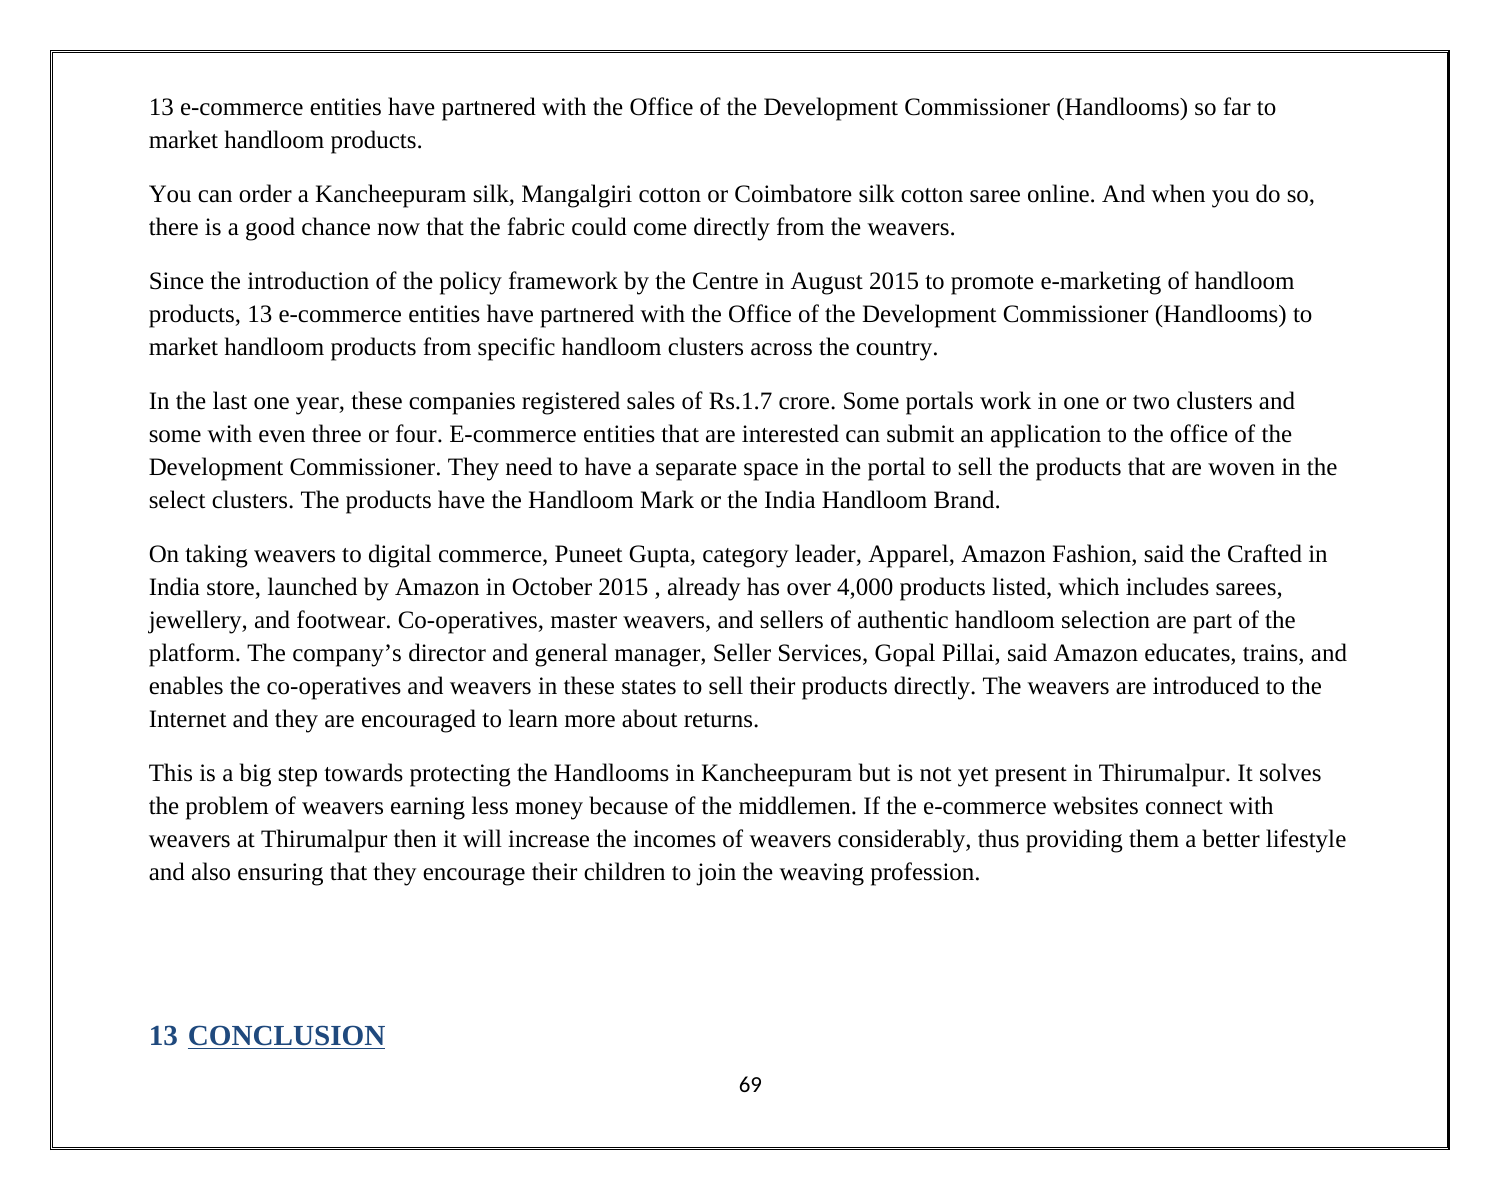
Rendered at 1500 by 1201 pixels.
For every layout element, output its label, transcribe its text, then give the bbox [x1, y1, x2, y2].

list CONCLUSION [148, 1018, 1351, 1052]
text On taking weavers to digital commerce, Puneet Gupta, category leader, Apparel, Amazon Fashion, said the Crafted in India store, launched by Amazon in October 2015 , already has over 4,000 products listed, which includes sarees, jewellery, and footwear. Co-operatives, master weavers, and sellers of authentic handloom selection are part of the platform. The company’s director and general manager, Seller Services, Gopal Pillai, said Amazon educates, trains, and enables the co-operatives and weavers in these states to sell their products directly. The weavers are introduced to the Internet and they are encouraged to learn more about returns. [148, 539, 1351, 733]
text This is a big step towards protecting the Handlooms in Kancheepuram but is not yet present in Thirumalpur. It solves the problem of weavers earning less money because of the middlemen. If the e-commerce websites connect with weavers at Thirumalpur then it will increase the incomes of weavers considerably, thus providing them a better lifestyle and also ensuring that they encourage their children to join the weaving profession. [148, 758, 1351, 886]
text 13 e-commerce entities have partnered with the Office of the Development Commissioner (Handlooms) so far to market handloom products. [148, 92, 1351, 154]
text Since the introduction of the policy framework by the Centre in August 2015 to promote e-marketing of handloom products, 13 e-commerce entities have partnered with the Office of the Development Commissioner (Handlooms) to market handloom products from specific handloom clusters across the country. [148, 266, 1351, 361]
text You can order a Kancheepuram silk, Mangalgiri cotton or Coimbatore silk cotton saree online. And when you do so, there is a good chance now that the fabric could come directly from the weavers. [148, 179, 1351, 241]
text In the last one year, these companies registered sales of Rs.1.7 crore. Some portals work in one or two clusters and some with even three or four. E-commerce entities that are interested can submit an application to the office of the Development Commissioner. They need to have a separate space in the portal to sell the products that are woven in the select clusters. The products have the Handloom Mark or the India Handloom Brand. [148, 386, 1351, 514]
